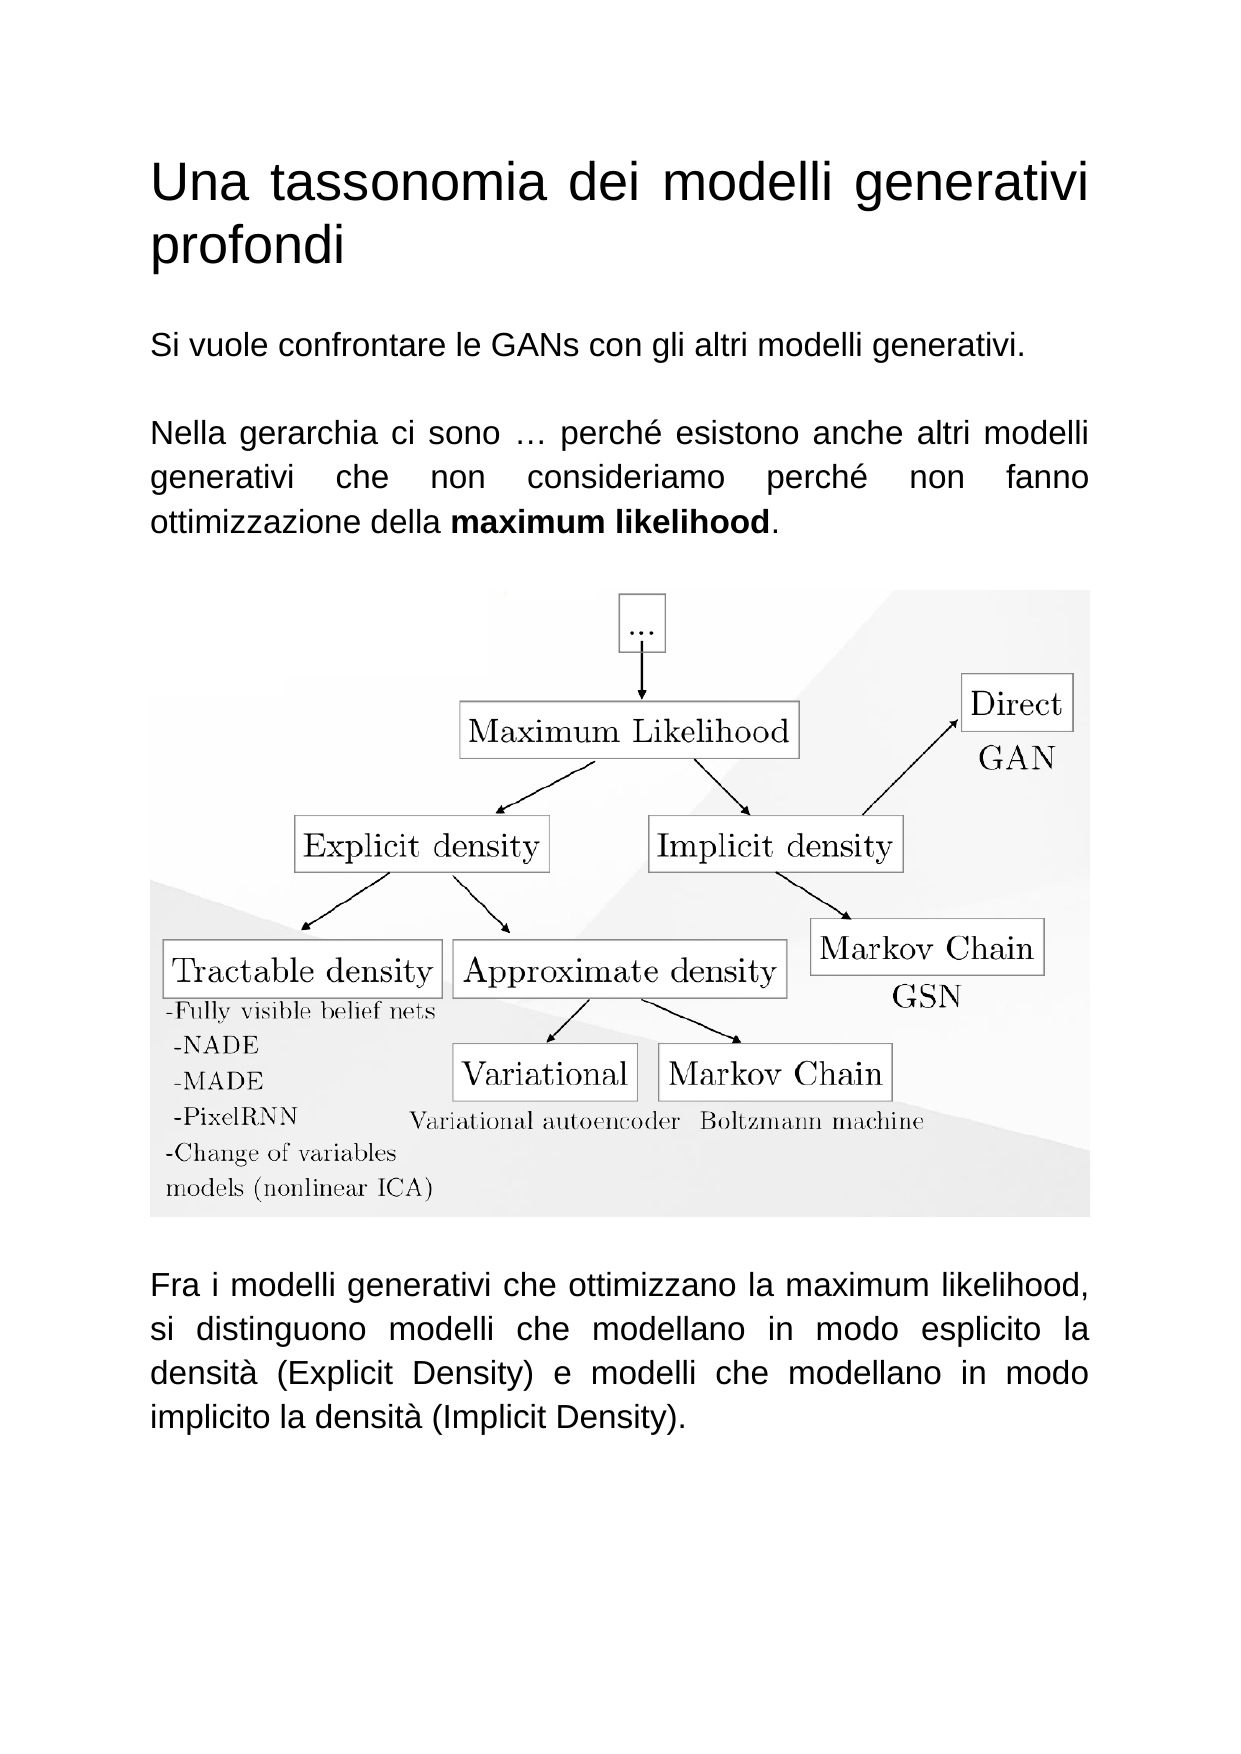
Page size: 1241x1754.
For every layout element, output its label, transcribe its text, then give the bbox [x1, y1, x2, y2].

picture [150, 590, 1091, 1217]
text Nella gerarchia ci sono … perché esistono anche altri modelli generativi che non consideriamo perché non fanno ottimizzazione della maximum likelihood. [150, 413, 1090, 540]
text Si vuole confrontare le GANs con gli altri modelli generativi. [150, 325, 1090, 363]
title Una tassonomia dei modelli generativi profondi [150, 150, 1090, 274]
text Fra i modelli generativi che ottimizzano la maximum likelihood, si distinguono modelli che modellano in modo esplicito la densità (Explicit Density) e modelli che modellano in modo implicito la densità (Implicit Density). [150, 1265, 1090, 1436]
